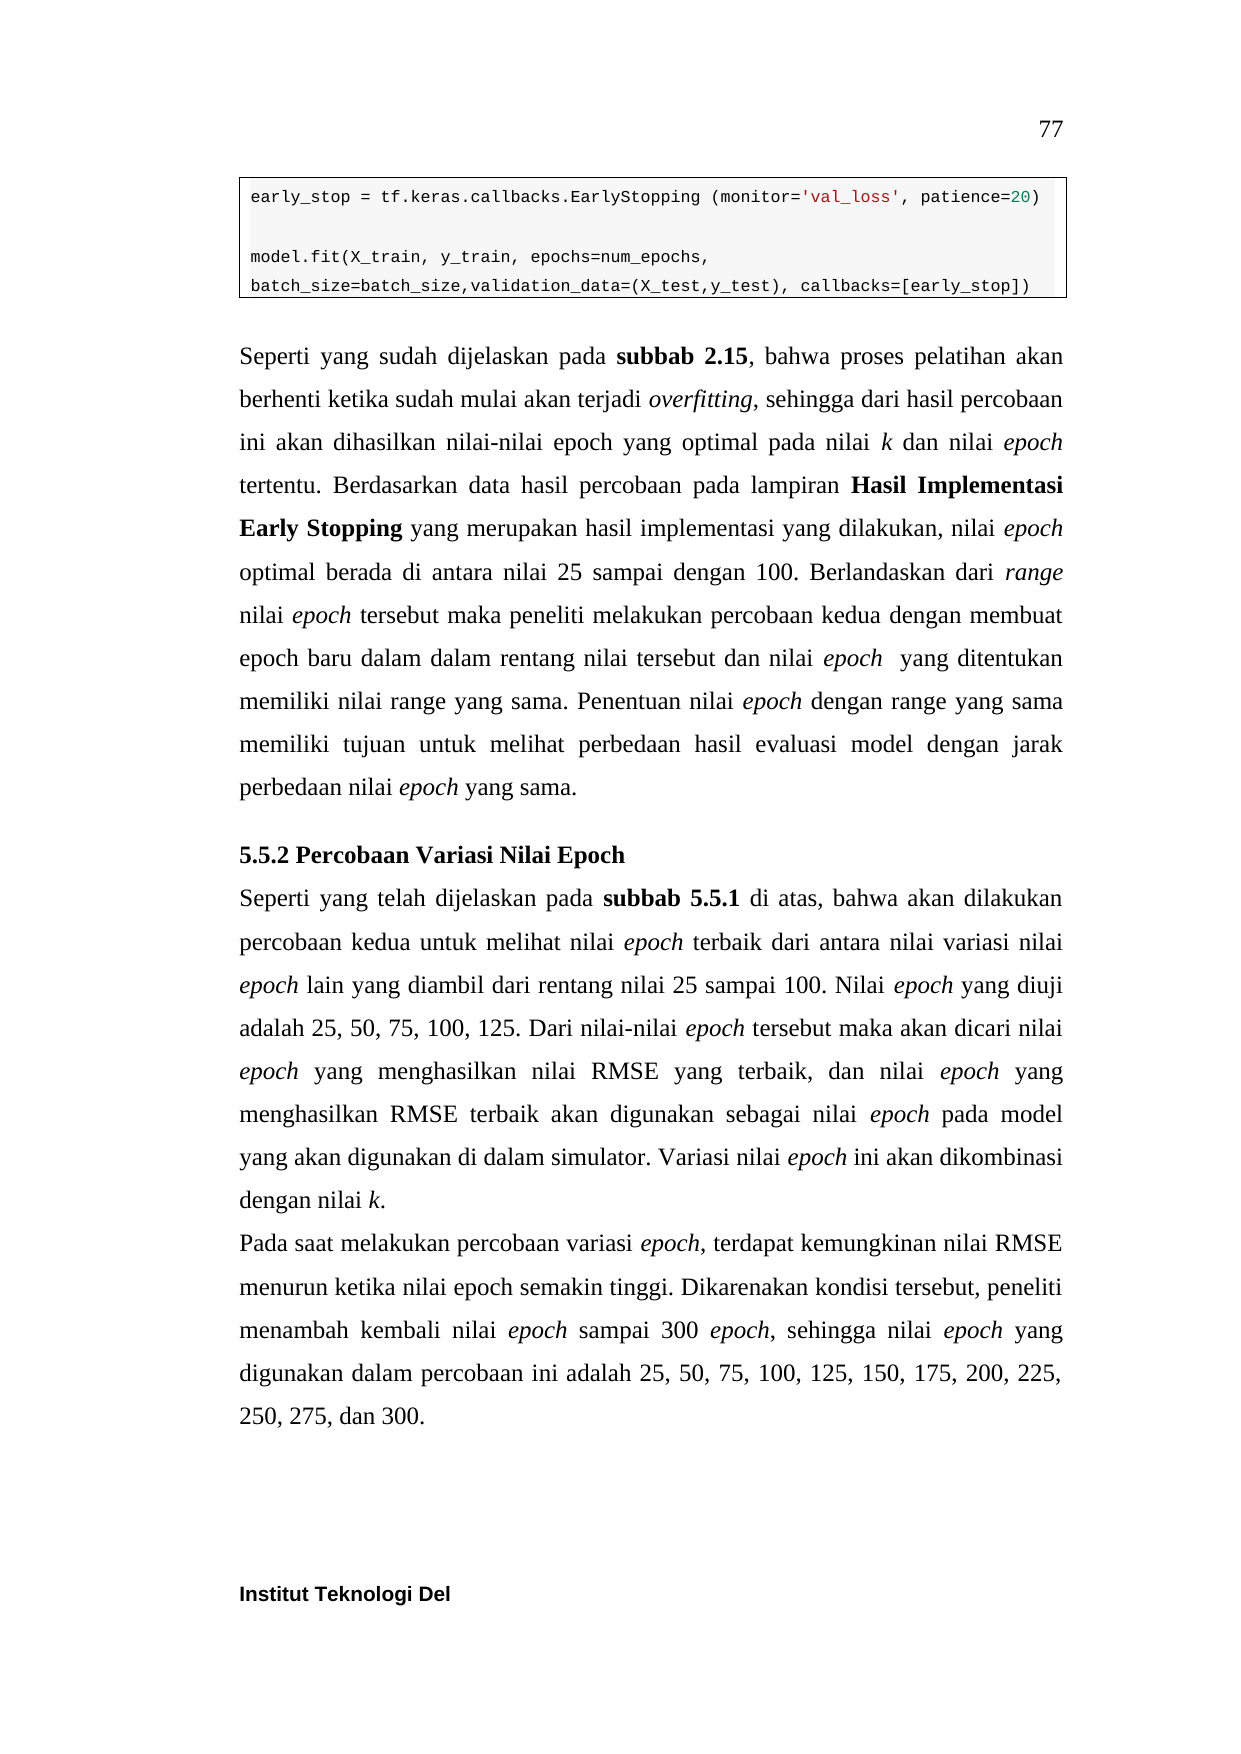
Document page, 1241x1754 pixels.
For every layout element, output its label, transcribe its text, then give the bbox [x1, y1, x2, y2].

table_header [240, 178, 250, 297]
text Pada saat melakukan percobaan variasi epoch, terdapat kemungkinan nilai RMSE menurun ketika nilai epoch semakin tinggi. Dikarenakan kondisi tersebut, peneliti menambah kembali nilai epoch sampai 300 epoch, sehingga nilai epoch yang digunakan dalam percobaan ini adalah 25, 50, 75, 100, 125, 150, 175, 200, 225, 250, 275, dan 300. [239, 1228, 1063, 1430]
text Seperti yang telah dijelaskan pada subbab 5.5.1 di atas, bahwa akan dilakukan percobaan kedua untuk melihat nilai epoch terbaik dari antara nilai variasi nilai epoch lain yang diambil dari rentang nilai 25 sampai 100. Nilai epoch yang diuji adalah 25, 50, 75, 100, 125. Dari nilai-nilai epoch tersebut maka akan dicari nilai epoch yang menghasilkan nilai RMSE yang terbaik, dan nilai epoch yang menghasilkan RMSE terbaik akan digunakan sebagai nilai epoch pada model yang akan digunakan di dalam simulator. Variasi nilai epoch ini akan dikombinasi dengan nilai k. [239, 883, 1063, 1214]
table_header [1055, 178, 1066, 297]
text Seperti yang sudah dijelaskan pada subbab 2.15, bahwa proses pelatihan akan berhenti ketika sudah mulai akan terjadi overfitting, sehingga dari hasil percobaan ini akan dihasilkan nilai-nilai epoch yang optimal pada nilai k dan nilai epoch tertentu. Berdasarkan data hasil percobaan pada lampiran Hasil Implementasi Early Stopping yang merupakan hasil implementasi yang dilakukan, nilai epoch optimal berada di antara nilai 25 sampai dengan 100. Berlandaskan dari range nilai epoch tersebut maka peneliti melakukan percobaan kedua dengan membuat epoch baru dalam dalam rentang nilai tersebut dan nilai epoch yang ditentukan memiliki nilai range yang sama. Penentuan nilai epoch dengan range yang sama memiliki tujuan untuk melihat perbedaan hasil evaluasi model dengan jarak perbedaan nilai epoch yang sama. [239, 341, 1063, 801]
subtitle 5.5.2 Percobaan Variasi Nilai Epoch [239, 840, 1063, 869]
